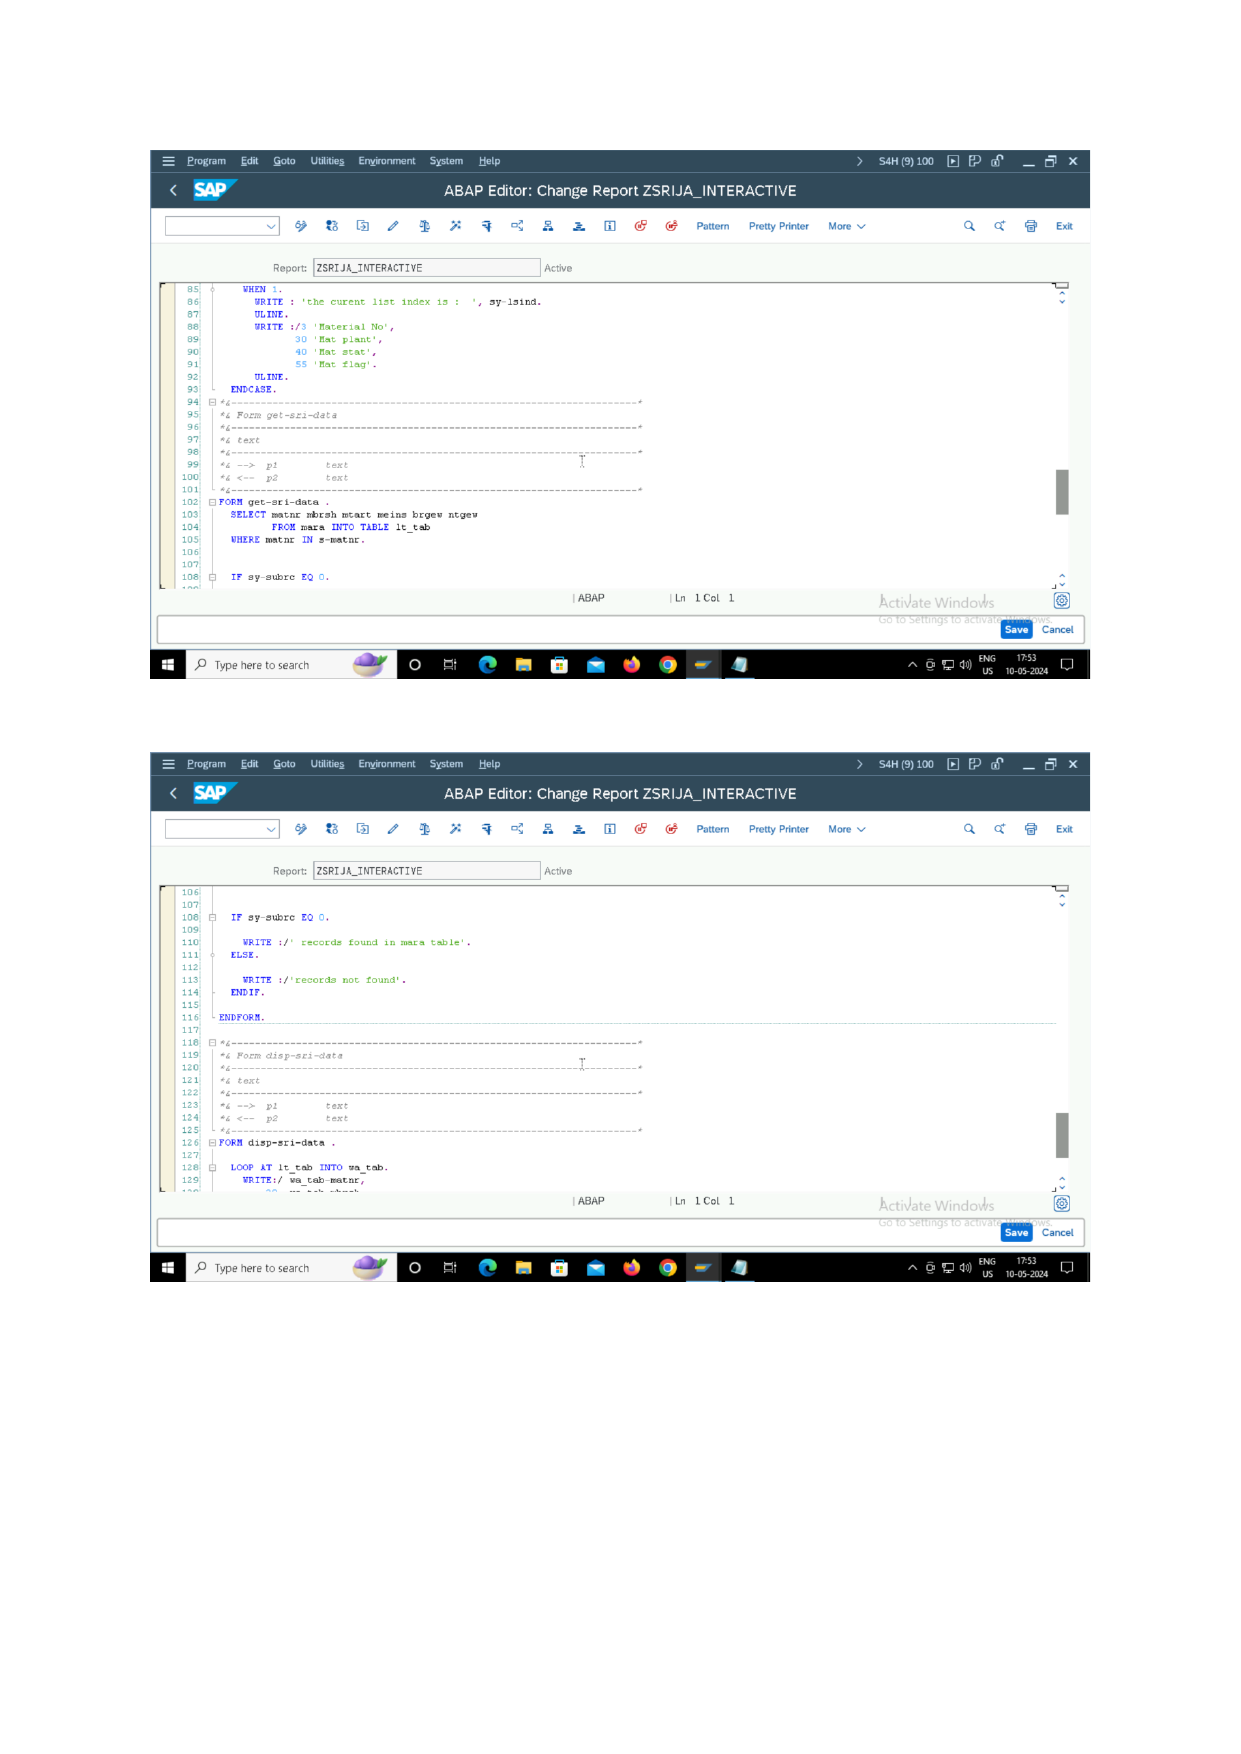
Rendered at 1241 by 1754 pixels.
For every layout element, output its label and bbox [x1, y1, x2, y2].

picture [150, 752, 1091, 1282]
picture [150, 150, 1091, 679]
